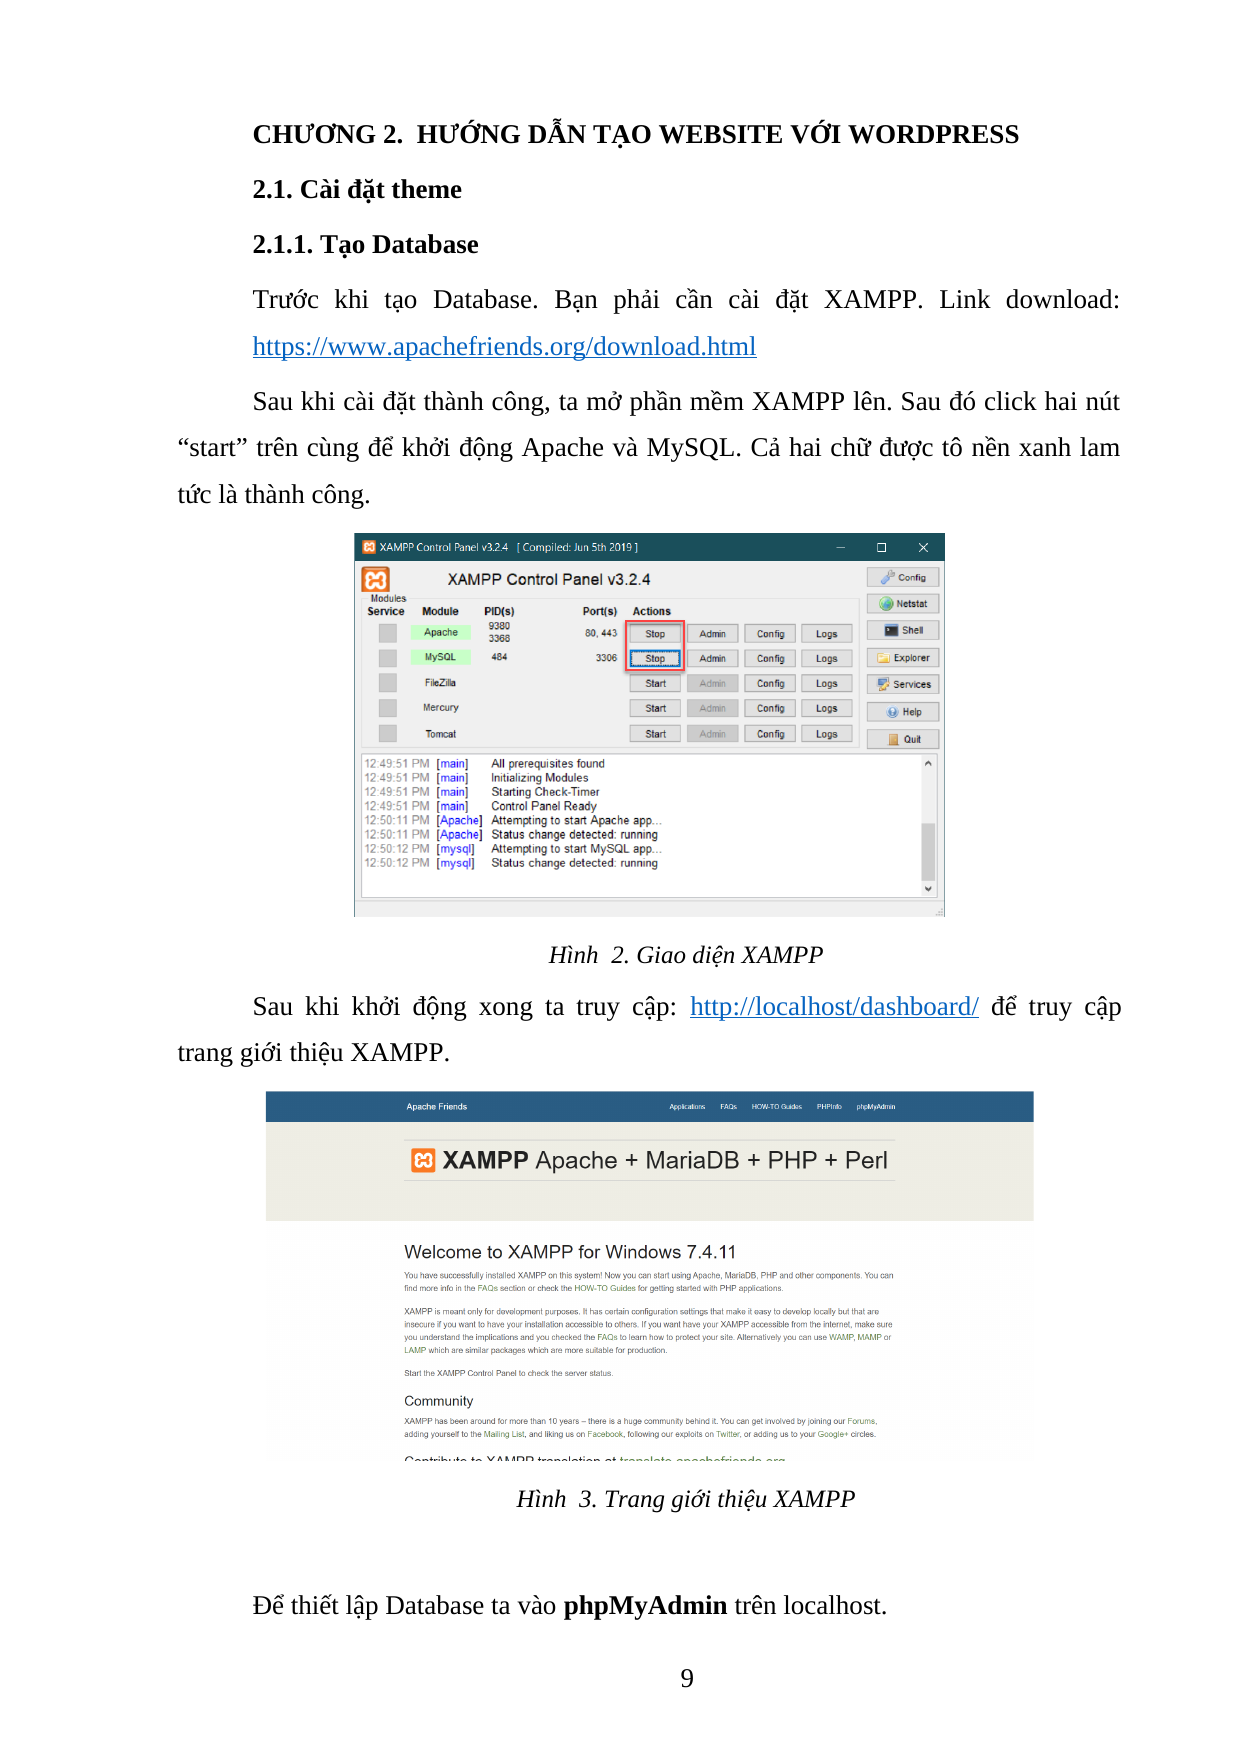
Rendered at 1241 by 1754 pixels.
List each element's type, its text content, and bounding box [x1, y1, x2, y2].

picture [265, 1091, 1034, 1461]
subtitle Tạo Database [252, 228, 1122, 259]
text Để thiết lập Database ta vào phpMyAdmin trên localhost. [177, 1589, 1122, 1620]
text Trước khi tạo Database. Bạn phải cần cài đặt XAMPP. Link download: https://www.apachefriends.org/download.html [252, 283, 1122, 361]
picture [354, 533, 945, 917]
text Sau khi cài đặt thành công, ta mở phần mềm XAMPP lên. Sau đó click hai nút “start” trên cùng để khởi động Apache và MySQL. Cả hai chữ được tô nền xanh lam tức là thành công. [177, 385, 1122, 509]
text Sau khi khởi động xong ta truy cập: http://localhost/dashboard/ để truy cập trang giới thiệu XAMPP. [177, 990, 1122, 1068]
subtitle HƯỚNG DẪN TẠO WEBSITE VỚI WORDPRESS [252, 118, 1122, 149]
text Hình 3. Trang giới thiệu XAMPP [177, 1484, 1122, 1513]
subtitle Cài đặt theme [252, 173, 1122, 204]
text Hình 2. Giao diện XAMPP [177, 940, 1122, 969]
